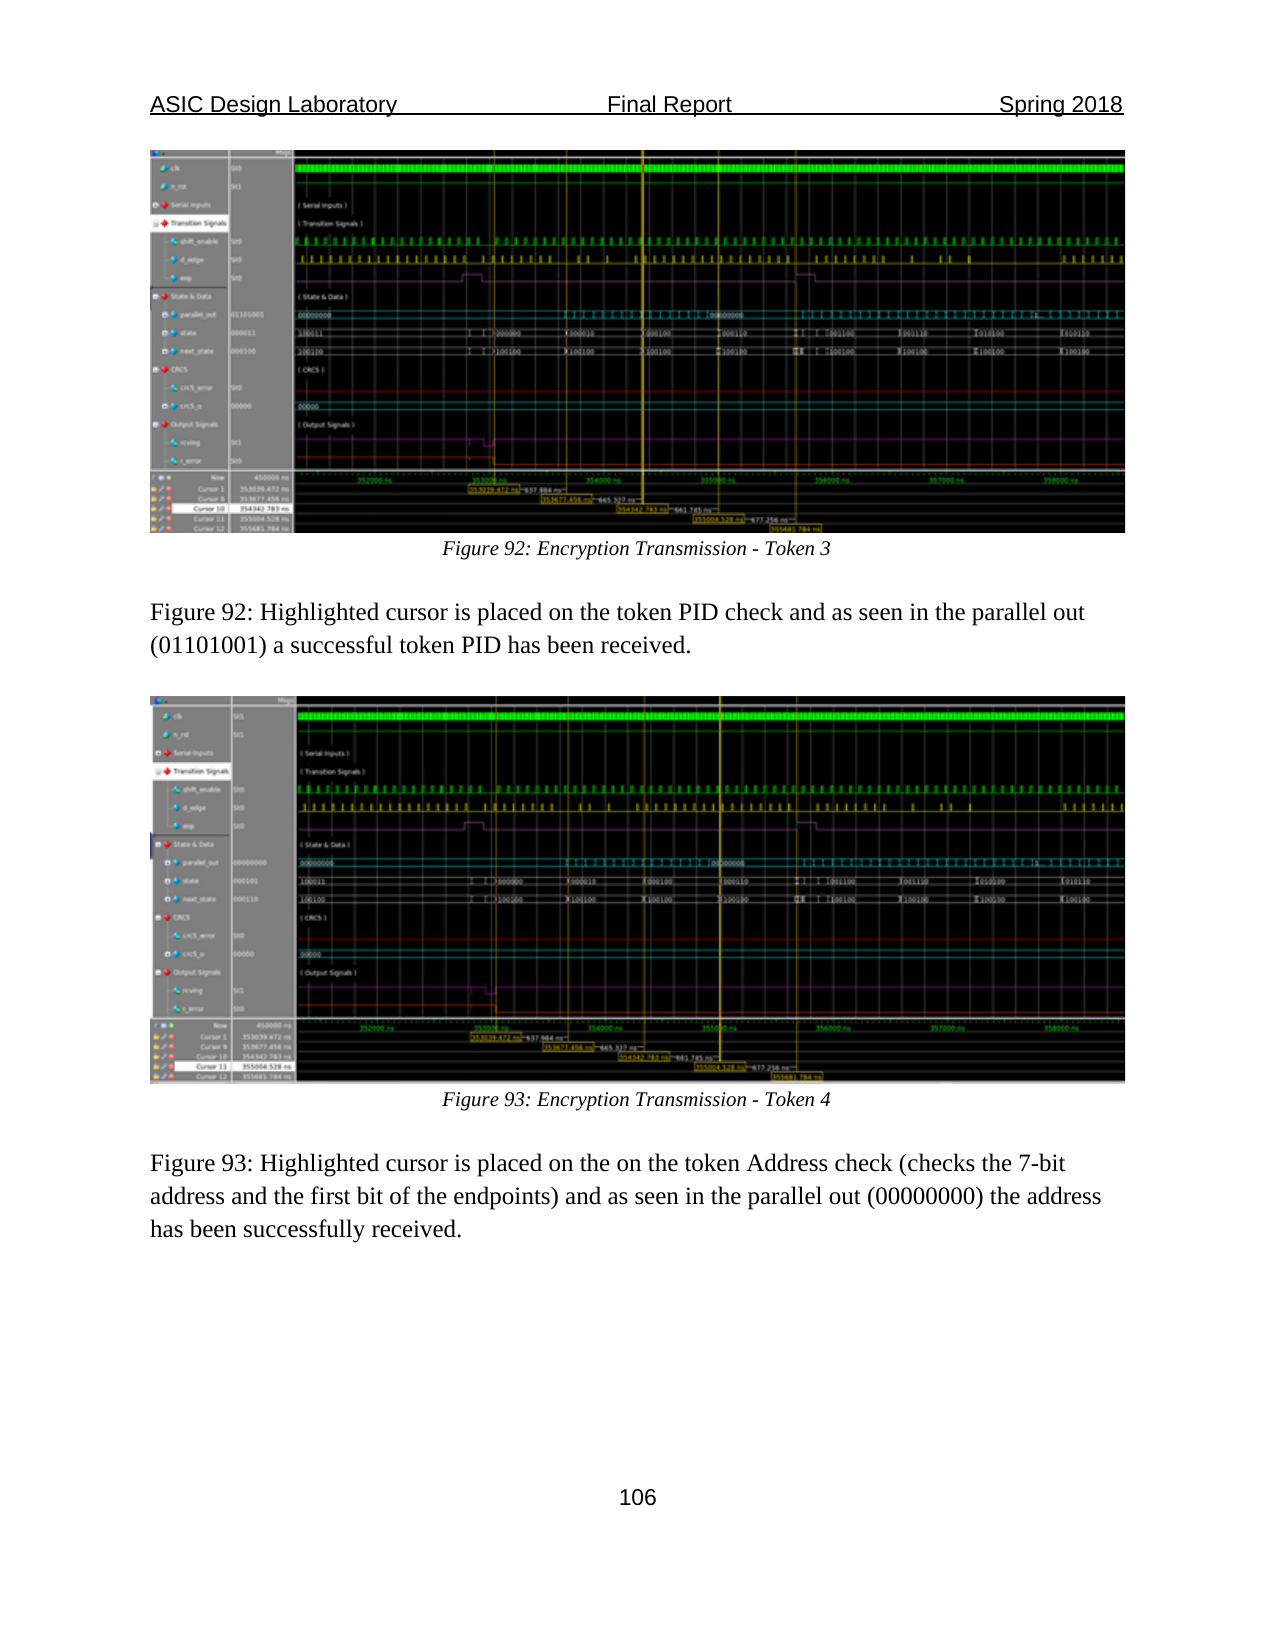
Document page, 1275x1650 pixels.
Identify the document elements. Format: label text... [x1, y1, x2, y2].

text Figure 92: Highlighted cursor is placed on the token PID check and as seen in the parallel out (01101001) a successful token PID has been received. [150, 597, 1125, 659]
text Figure 92: Encryption Transmission - Token 3 [150, 533, 1125, 560]
picture [150, 696, 1125, 1084]
picture [150, 150, 1125, 533]
text Figure 93: Encryption Transmission - Token 4 [150, 1084, 1125, 1111]
text Figure 93: Highlighted cursor is placed on the on the token Address check (checks the 7-bit address and the first bit of the endpoints) and as seen in the parallel out (00000000) the address has been successfully received. [150, 1148, 1125, 1242]
